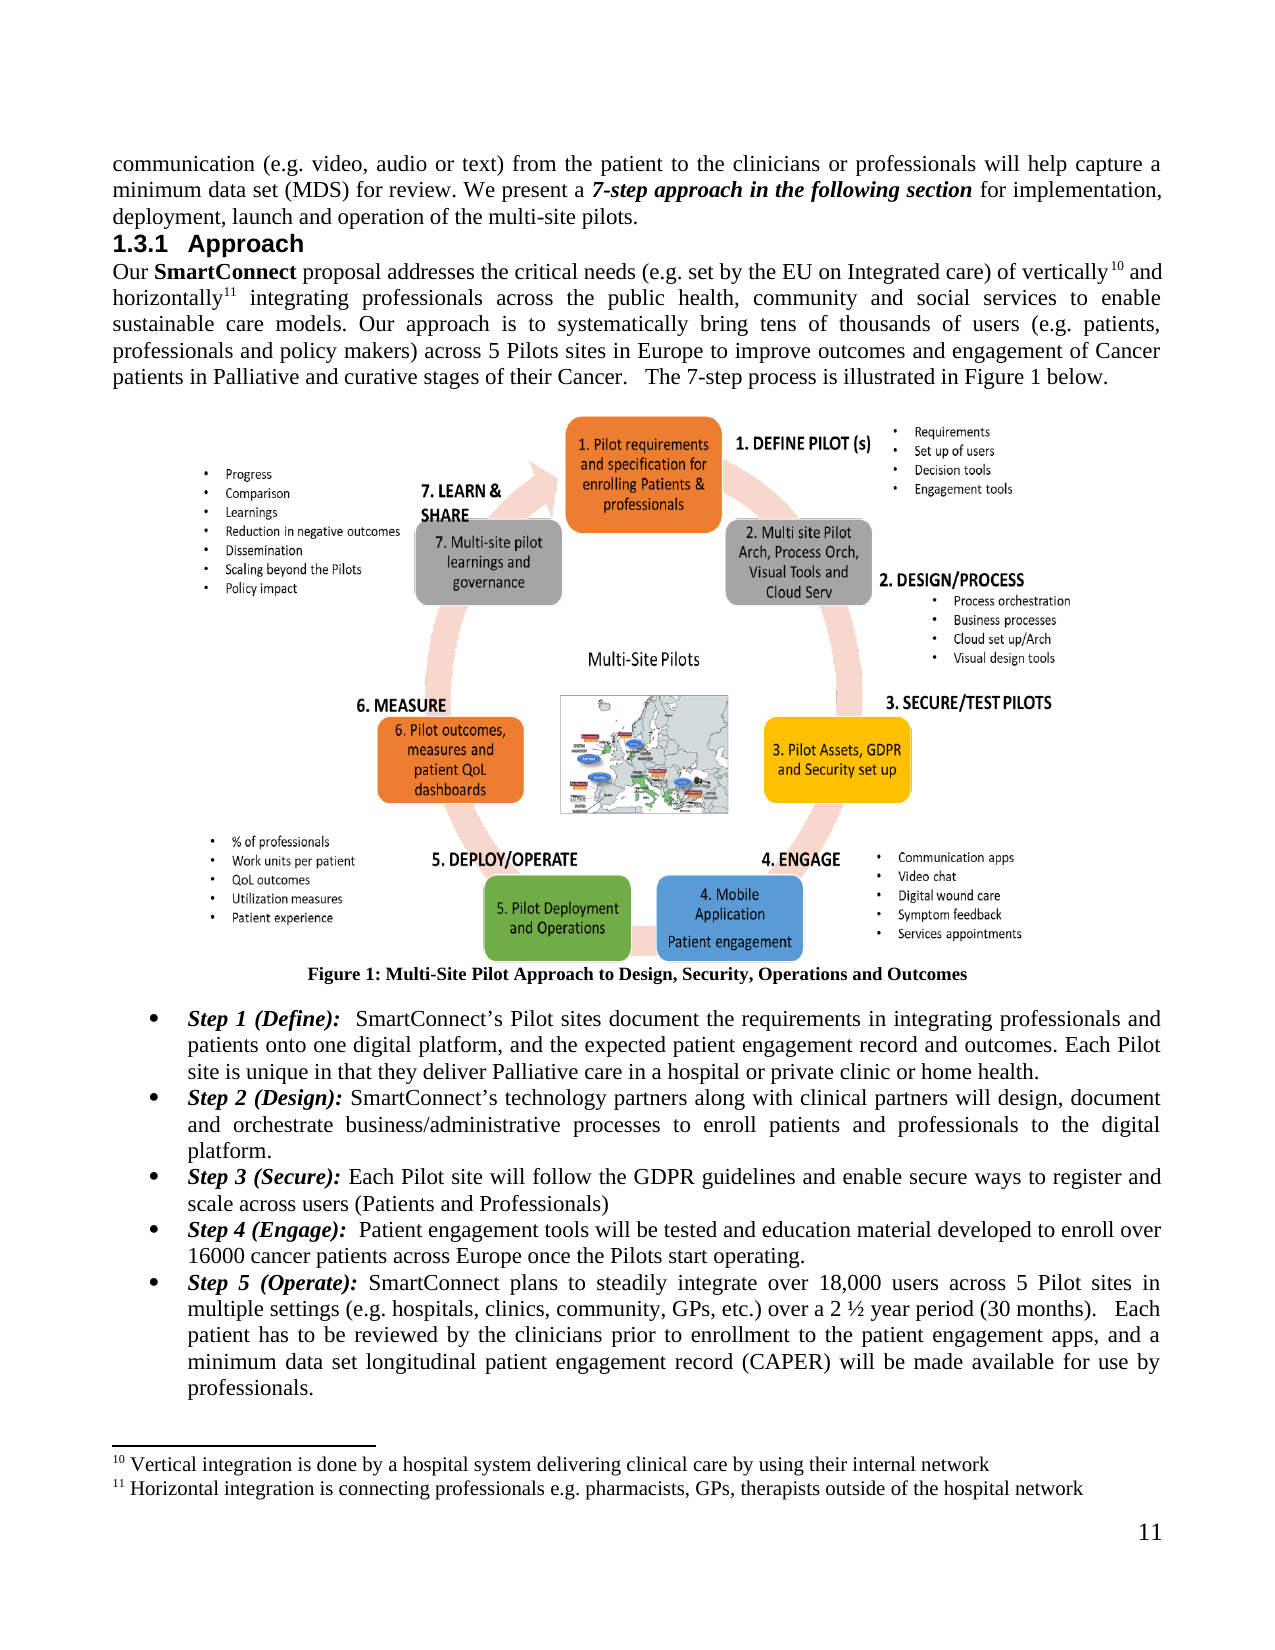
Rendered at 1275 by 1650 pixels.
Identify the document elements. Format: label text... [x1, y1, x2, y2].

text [112, 150, 1162, 229]
list Step 3 (Secure): Each Pilot site will follow the GDPR guidelines and enable secure ways to register and scale across users (Patients and Professionals) [150, 1163, 1162, 1216]
list Step 2 (Design): SmartConnect’s technology partners along with clinical partners will design, document and orchestrate business/administrative processes to enroll patients and professionals to the digital platform. [150, 1084, 1162, 1163]
subtitle Approach [112, 229, 1162, 258]
picture [196, 416, 1079, 963]
list Step 4 (Engage): Patient engagement tools will be tested and education material developed to enroll over 16000 cancer patients across Europe once the Pilots start operating. [150, 1216, 1162, 1269]
list Step 1 (Define): SmartConnect’s Pilot sites document the requirements in integrating professionals and patients onto one digital platform, and the expected patient engagement record and outcomes. Each Pilot site is unique in that they deliver Palliative care in a hospital or private clinic or home health. [150, 1005, 1162, 1084]
text Figure 1: Multi-Site Pilot Approach to Design, Security, Operations and Outcomes [112, 963, 1162, 984]
text Our SmartConnect proposal addresses the critical needs (e.g. set by the EU on Integrated care) of vertically and horizontally integrating professionals across the public health, community and social services to enable sustainable care models. Our approach is to systematically bring tens of thousands of users (e.g. patients, professionals and policy makers) across 5 Pilots sites in Europe to improve outcomes and engagement of Cancer patients in Palliative and curative stages of their Cancer. The 7-step process is illustrated in Figure 1 below. [112, 258, 1162, 389]
list Step 5 (Operate): SmartConnect plans to steadily integrate over 18,000 users across 5 Pilot sites in multiple settings (e.g. hospitals, clinics, community, GPs, etc.) over a 2 ½ year period (30 months). Each patient has to be reviewed by the clinicians prior to enrollment to the patient engagement apps, and a minimum data set longitudinal patient engagement record (CAPER) will be made available for use by professionals. [150, 1269, 1162, 1401]
